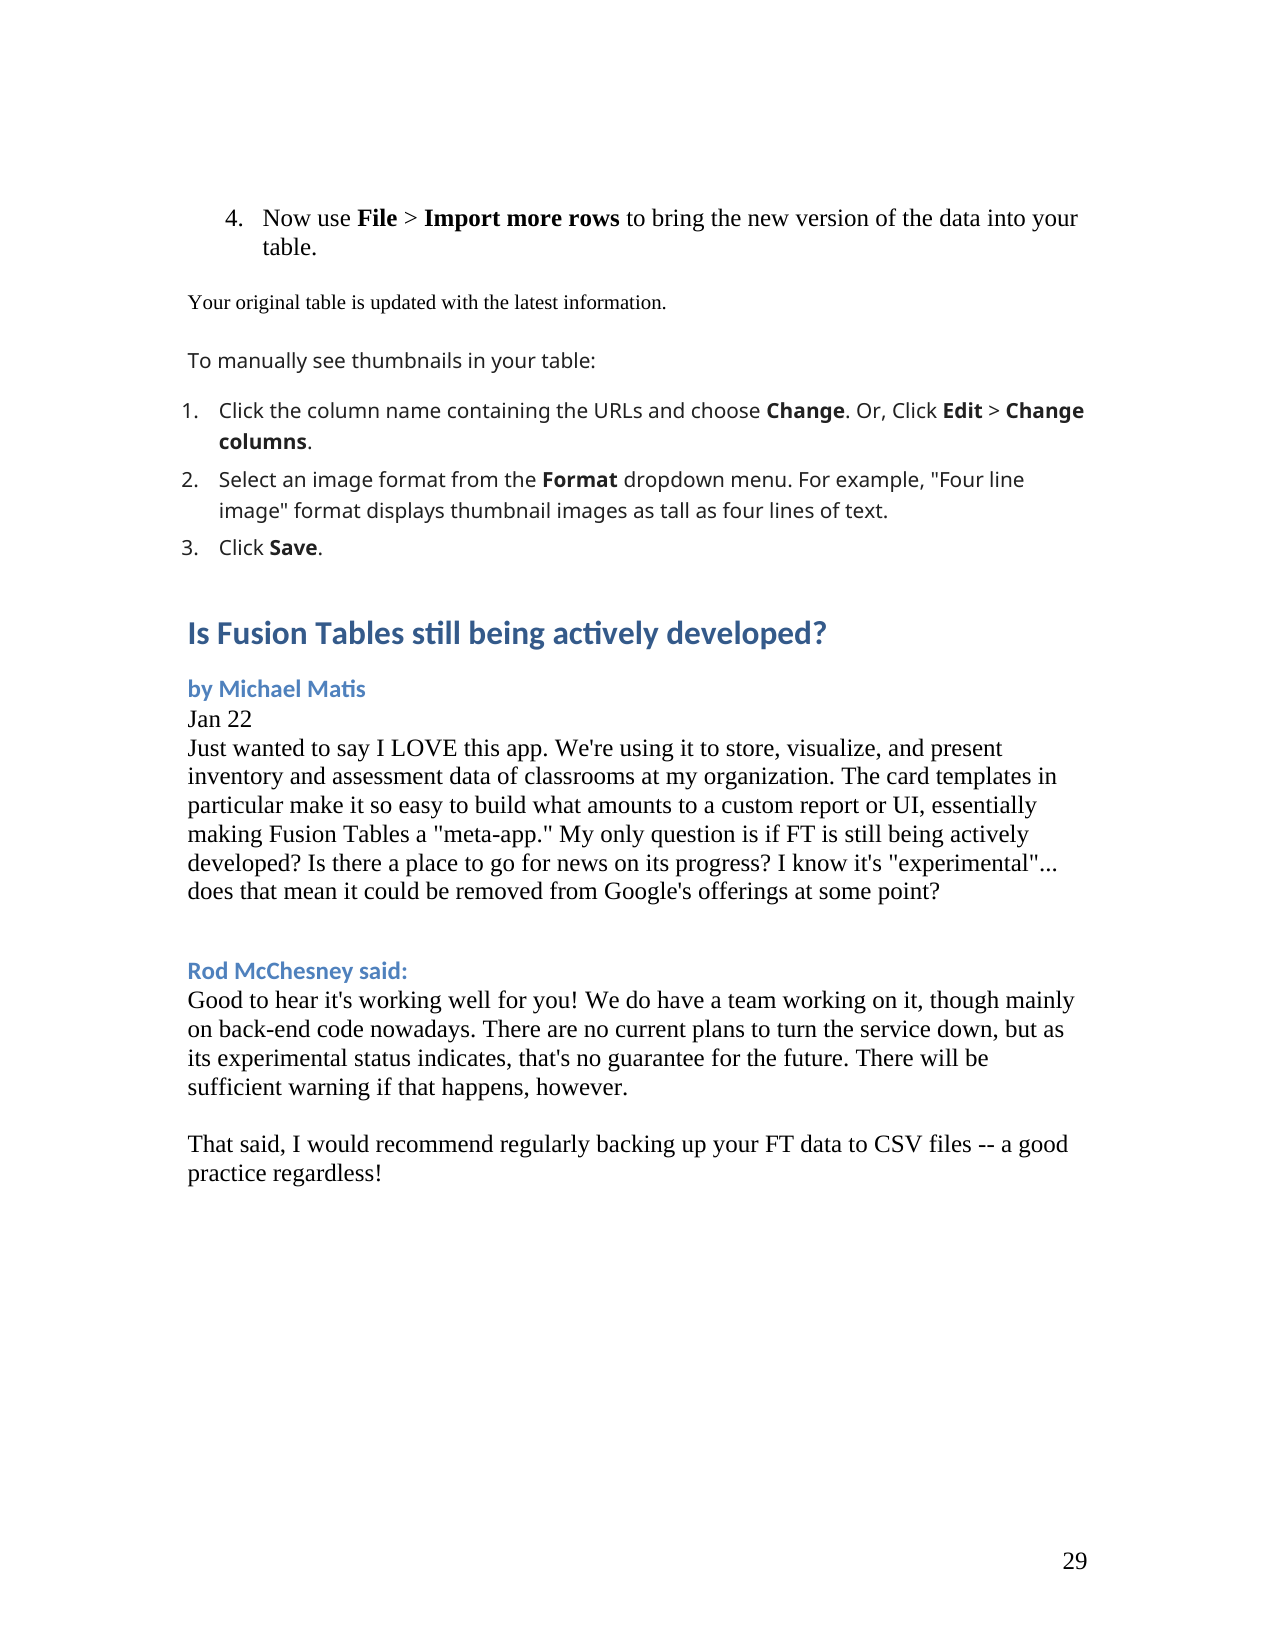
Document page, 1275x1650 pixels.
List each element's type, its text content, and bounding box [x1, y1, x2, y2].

list Now use File > Import more rows to bring the new version of the data into your table. [225, 203, 1087, 261]
text Jan 22 [187, 704, 1087, 733]
text Good to hear it's working well for you! We do have a team working on it, though mainly on back-end code nowadays. There are no current plans to turn the service down, but as its experimental status indicates, that's no guarantee for the future. There will be sufficient warning if that happens, however. [187, 985, 1087, 1100]
text To manually see thumbnails in your table: [187, 343, 1087, 374]
subtitle Rod McChesney said: [187, 955, 1087, 985]
list Click Save. [181, 531, 1087, 562]
list Click the column name containing the URLs and choose Change. Or, Click Edit > Change columns. [181, 393, 1087, 456]
text That said, I would recommend regularly backing up your FT data to CSV files -- a good practice regardless! [187, 1129, 1087, 1187]
subtitle by Michael Matis [187, 673, 1087, 704]
text Just wanted to say I LOVE this app. We're using it to store, visualize, and present inventory and assessment data of classrooms at my organization. The card templates in particular make it so easy to build what amounts to a custom report or UI, essentially making Fusion Tables a "meta-app." My only question is if FT is still being actively developed? Is there a place to go for news on its progress? I know it's "experimental"... does that mean it could be removed from Google's offerings at some point? [187, 733, 1087, 905]
text Your original table is updated with the latest information. [187, 290, 1087, 314]
list Select an image format from the Format dropdown menu. For example, "Four line image" format displays thumbnail images as tall as four lines of text. [181, 462, 1087, 524]
subtitle Is Fusion Tables still being actively developed? [187, 612, 1087, 653]
